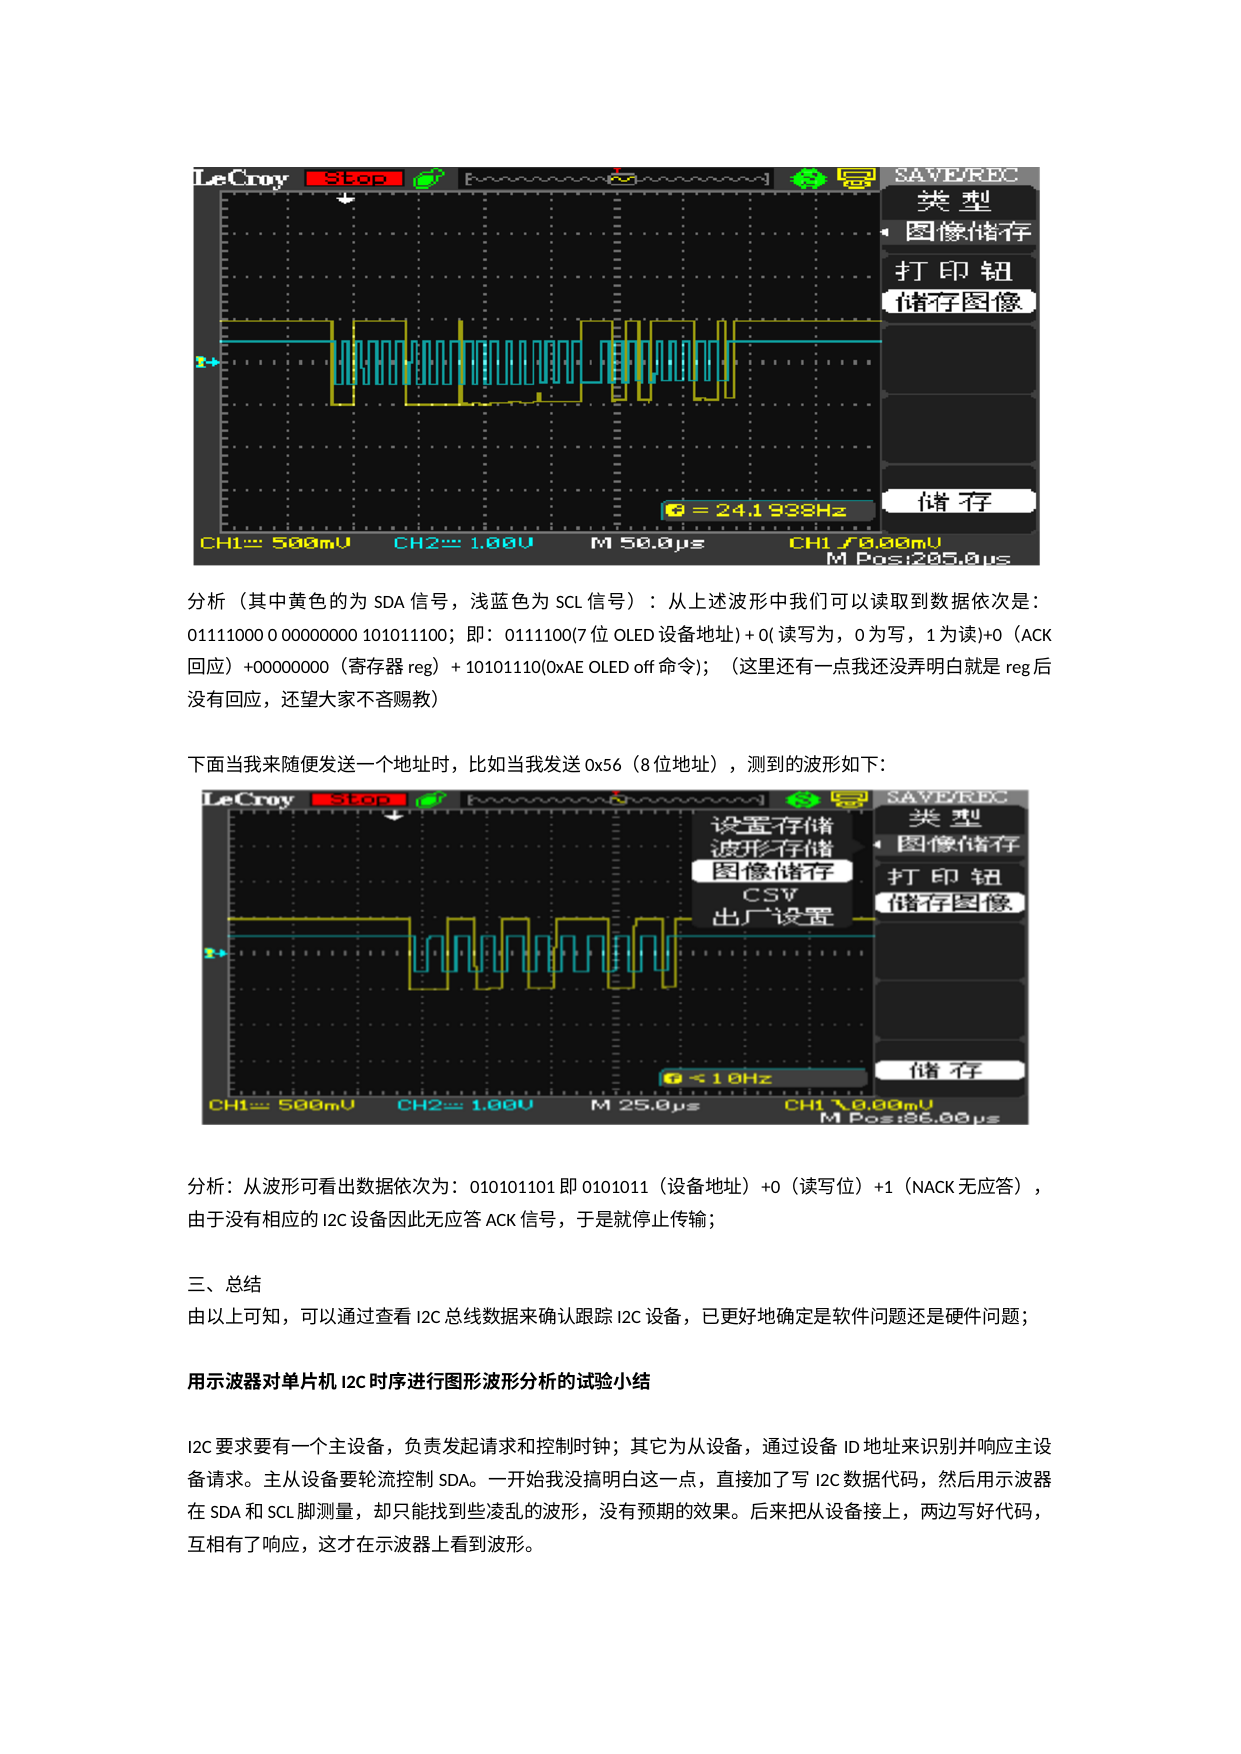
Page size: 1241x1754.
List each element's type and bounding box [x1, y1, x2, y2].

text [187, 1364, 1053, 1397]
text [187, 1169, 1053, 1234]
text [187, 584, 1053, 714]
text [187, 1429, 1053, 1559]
picture [187, 162, 1053, 570]
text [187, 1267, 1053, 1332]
picture [187, 779, 1053, 1134]
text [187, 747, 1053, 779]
